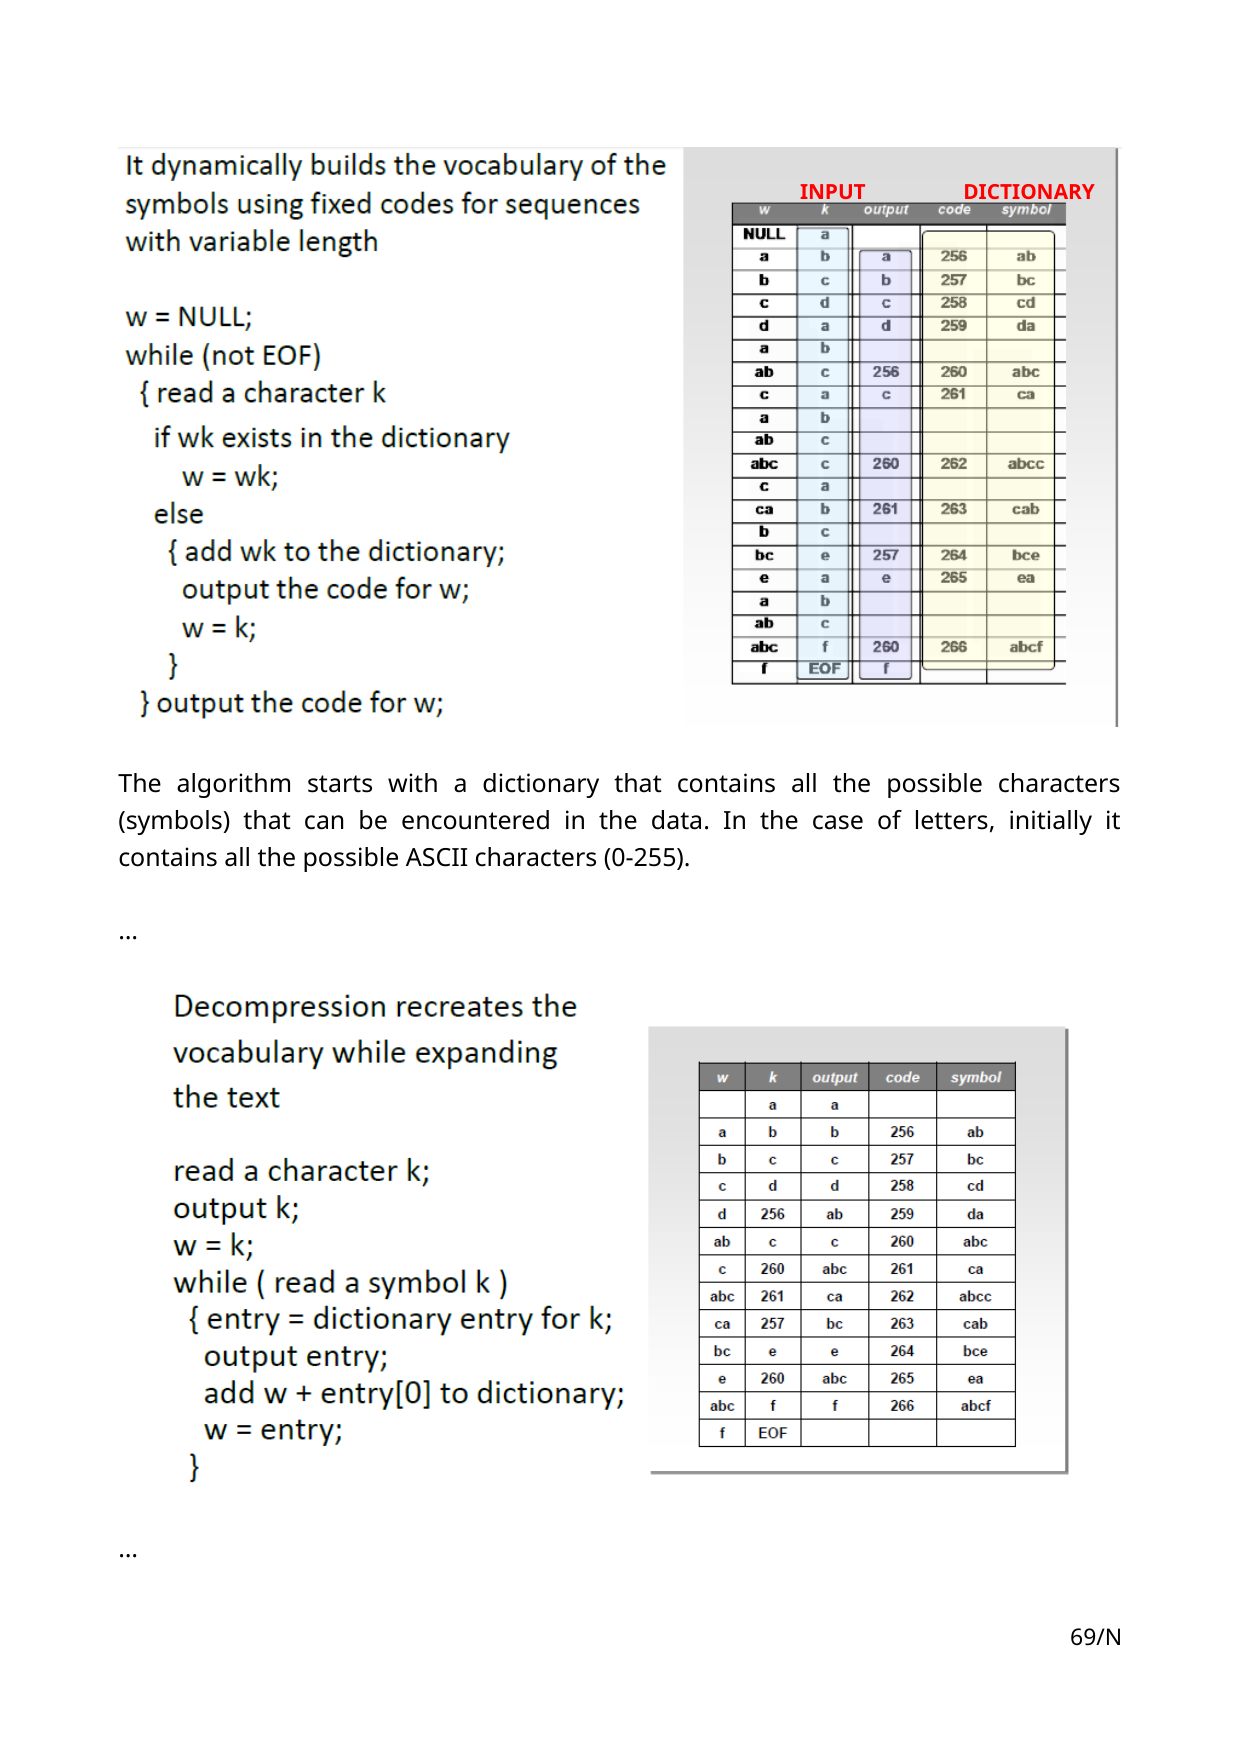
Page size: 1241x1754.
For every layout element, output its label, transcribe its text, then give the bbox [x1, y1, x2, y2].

text … [118, 1530, 1122, 1564]
text The algorithm starts with a dictionary that contains all the possible characters (symbols) that can be encountered in the data. In the case of letters, initially it contains all the possible ASCII characters (0-255). [118, 766, 1122, 873]
picture [166, 986, 1074, 1492]
text … [118, 913, 1122, 947]
picture [118, 147, 1123, 727]
